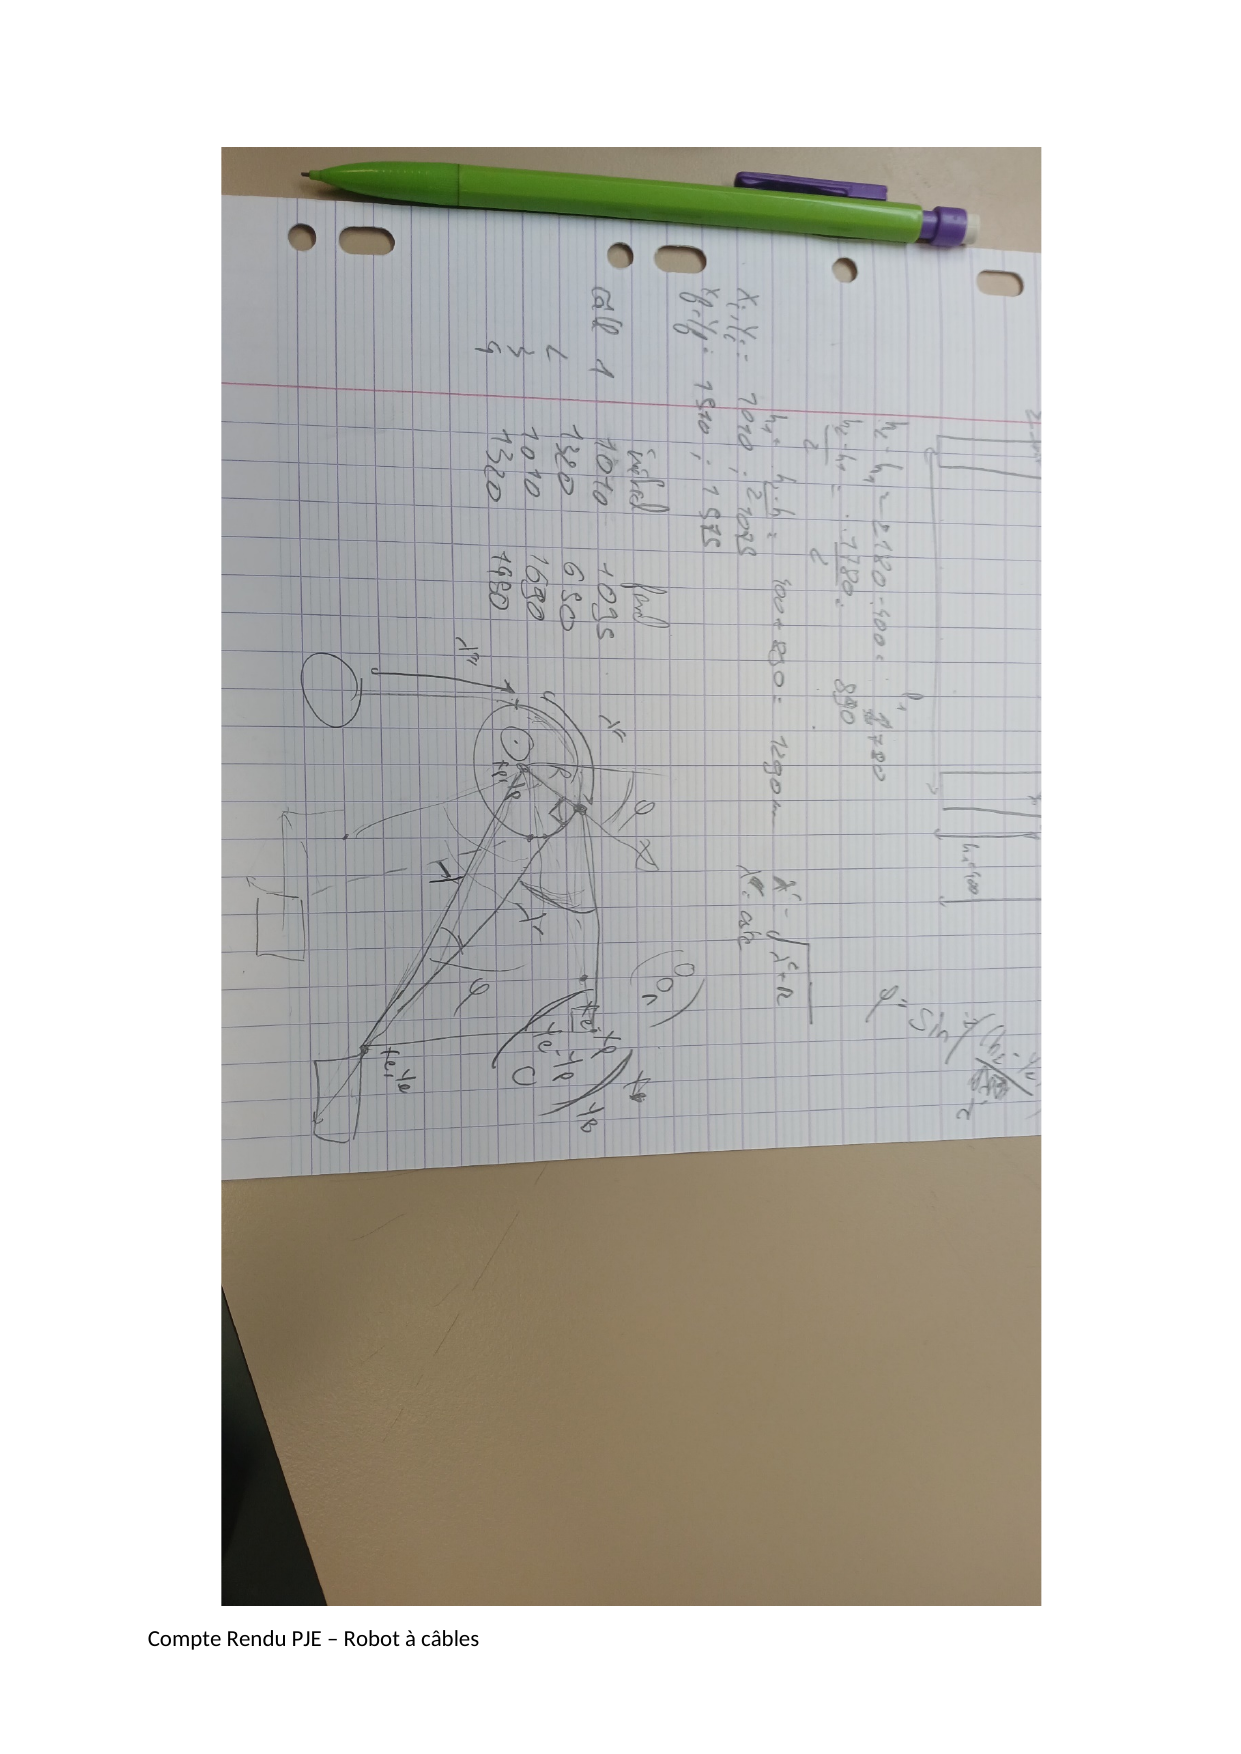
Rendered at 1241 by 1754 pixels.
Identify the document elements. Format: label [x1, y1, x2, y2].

picture [221, 147, 1042, 1606]
